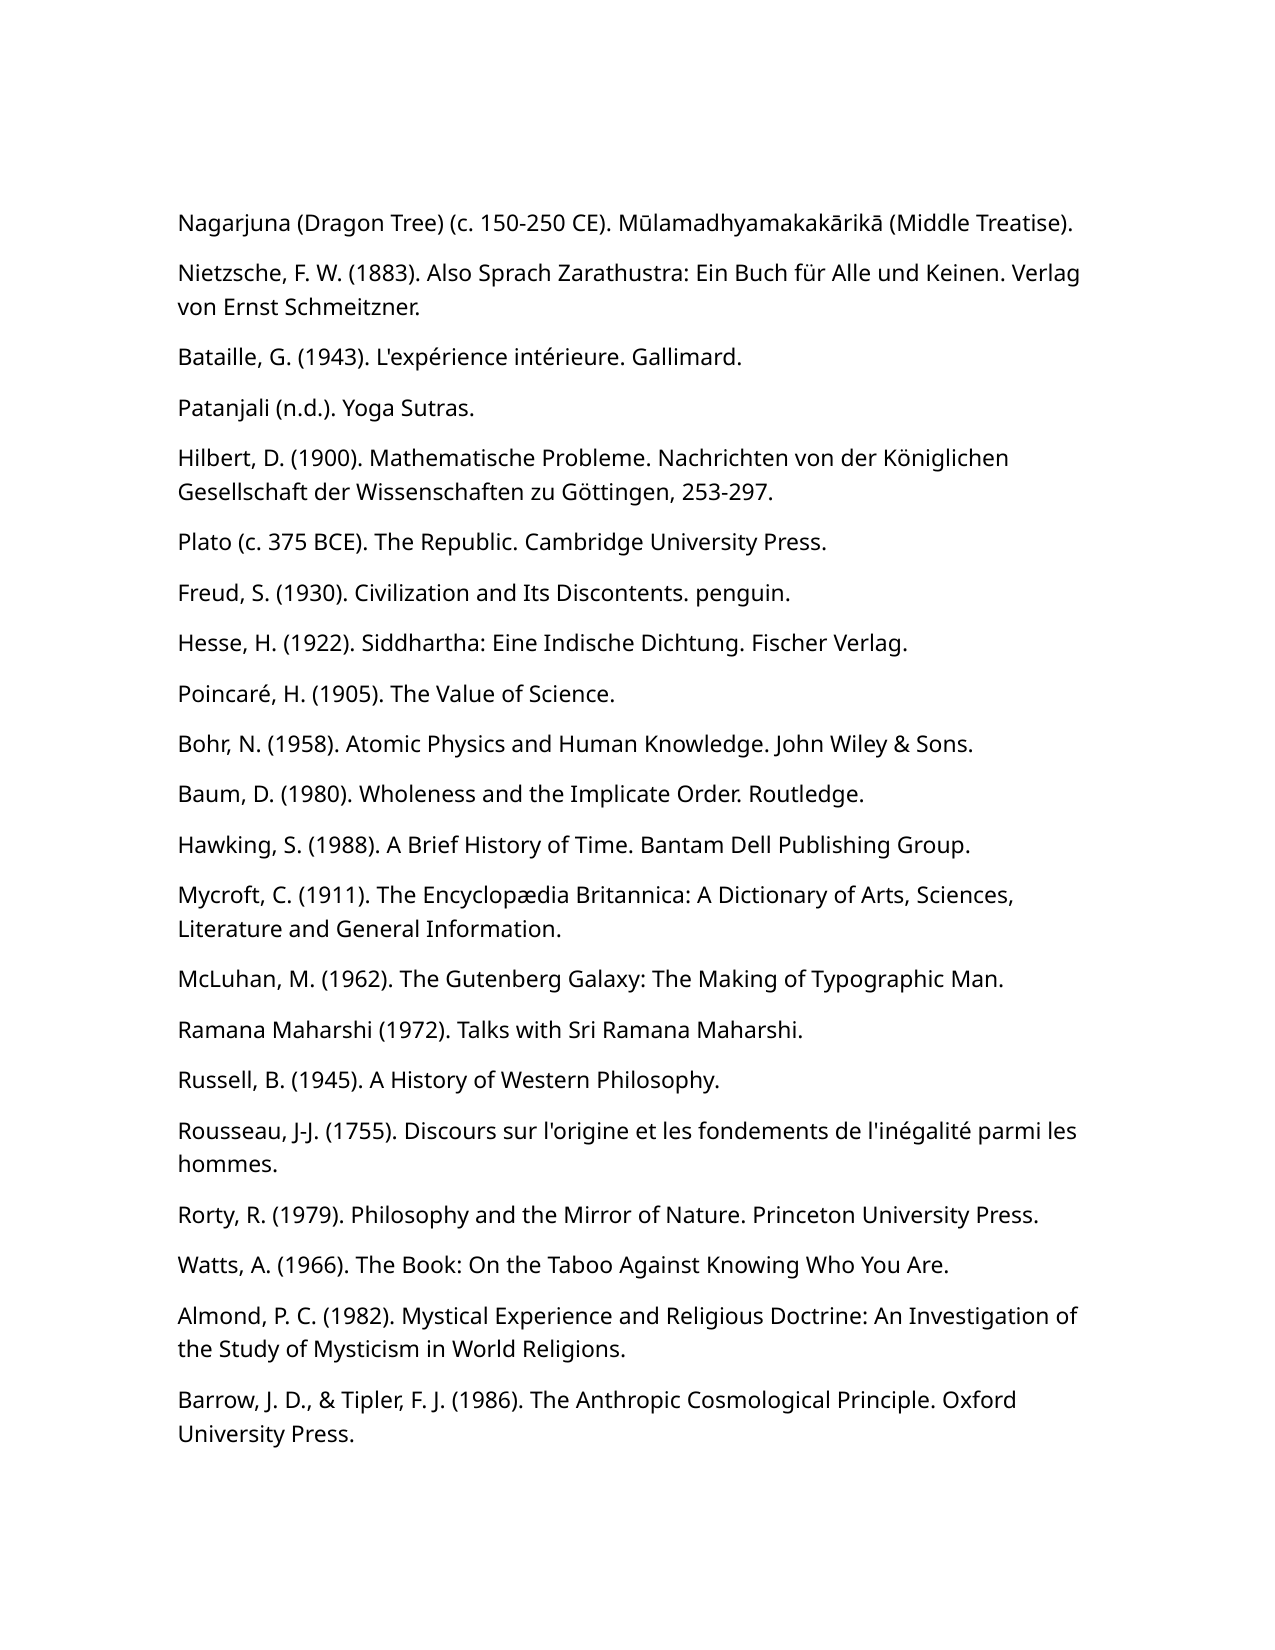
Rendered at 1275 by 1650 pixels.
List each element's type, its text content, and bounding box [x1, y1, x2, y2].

text Bohr, N. (1958). Atomic Physics and Human Knowledge. John Wiley & Sons. [177, 728, 1098, 759]
text Bataille, G. (1943). L'expérience intérieure. Gallimard. [177, 341, 1098, 373]
text Poincaré, H. (1905). The Value of Science. [177, 678, 1098, 709]
text McLuhan, M. (1962). The Gutenberg Galaxy: The Making of Typographic Man. [177, 963, 1098, 995]
text Hilbert, D. (1900). Mathematische Probleme. Nachrichten von der Königlichen Gesellschaft der Wissenschaften zu Göttingen, 253-297. [177, 442, 1098, 507]
text Ramana Maharshi (1972). Talks with Sri Ramana Maharshi. [177, 1014, 1098, 1045]
text Patanjali (n.d.). Yoga Sutras. [177, 392, 1098, 423]
text Watts, A. (1966). The Book: On the Taboo Against Knowing Who You Are. [177, 1249, 1098, 1281]
text Mycroft, C. (1911). The Encyclopædia Britannica: A Dictionary of Arts, Sciences, Literature and General Information. [177, 879, 1098, 944]
text Hawking, S. (1988). A Brief History of Time. Bantam Dell Publishing Group. [177, 829, 1098, 860]
text Nietzsche, F. W. (1883). Also Sprach Zarathustra: Ein Buch für Alle und Keinen. Verlag von Ernst Schmeitzner. [177, 257, 1098, 322]
text Russell, B. (1945). A History of Western Philosophy. [177, 1064, 1098, 1096]
text Nagarjuna (Dragon Tree) (c. 150-250 CE). Mūlamadhyamakakārikā (Middle Treatise). [177, 207, 1098, 238]
text Hesse, H. (1922). Siddhartha: Eine Indische Dichtung. Fischer Verlag. [177, 627, 1098, 658]
text Barrow, J. D., & Tipler, F. J. (1986). The Anthropic Cosmological Principle. Oxford University Press. [177, 1384, 1098, 1449]
text Rousseau, J-J. (1755). Discours sur l'origine et les fondements de l'inégalité parmi les hommes. [177, 1115, 1098, 1180]
text Freud, S. (1930). Civilization and Its Discontents. penguin. [177, 577, 1098, 608]
text Almond, P. C. (1982). Mystical Experience and Religious Doctrine: An Investigation of the Study of Mysticism in World Religions. [177, 1300, 1098, 1365]
text Baum, D. (1980). Wholeness and the Implicate Order. Routledge. [177, 778, 1098, 810]
text Plato (c. 375 BCE). The Republic. Cambridge University Press. [177, 526, 1098, 558]
text Rorty, R. (1979). Philosophy and the Mirror of Nature. Princeton University Press. [177, 1199, 1098, 1230]
